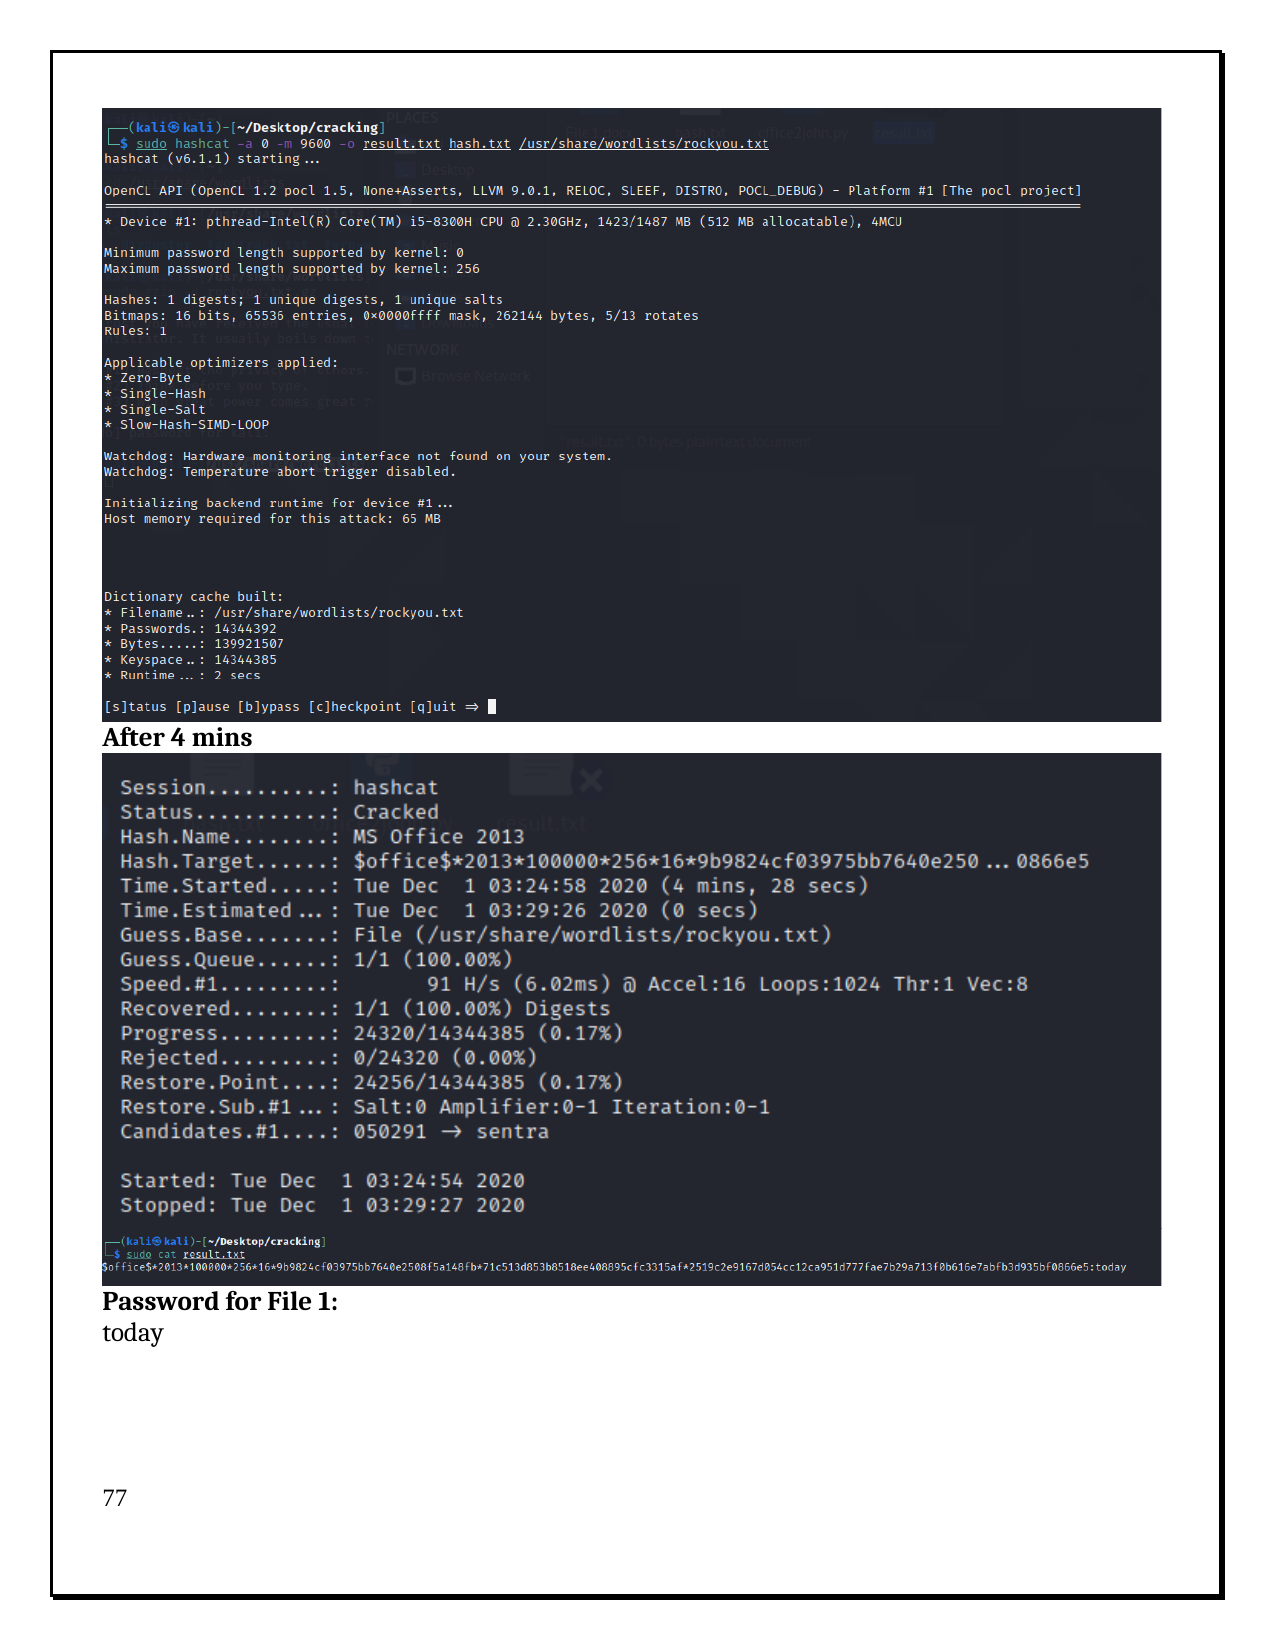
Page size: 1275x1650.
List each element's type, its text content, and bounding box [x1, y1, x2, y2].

picture [102, 753, 1162, 1286]
picture [102, 108, 1162, 722]
text After 4 mins [102, 722, 1205, 753]
text today [102, 1317, 1205, 1348]
text Password for File 1: [102, 1286, 1205, 1317]
